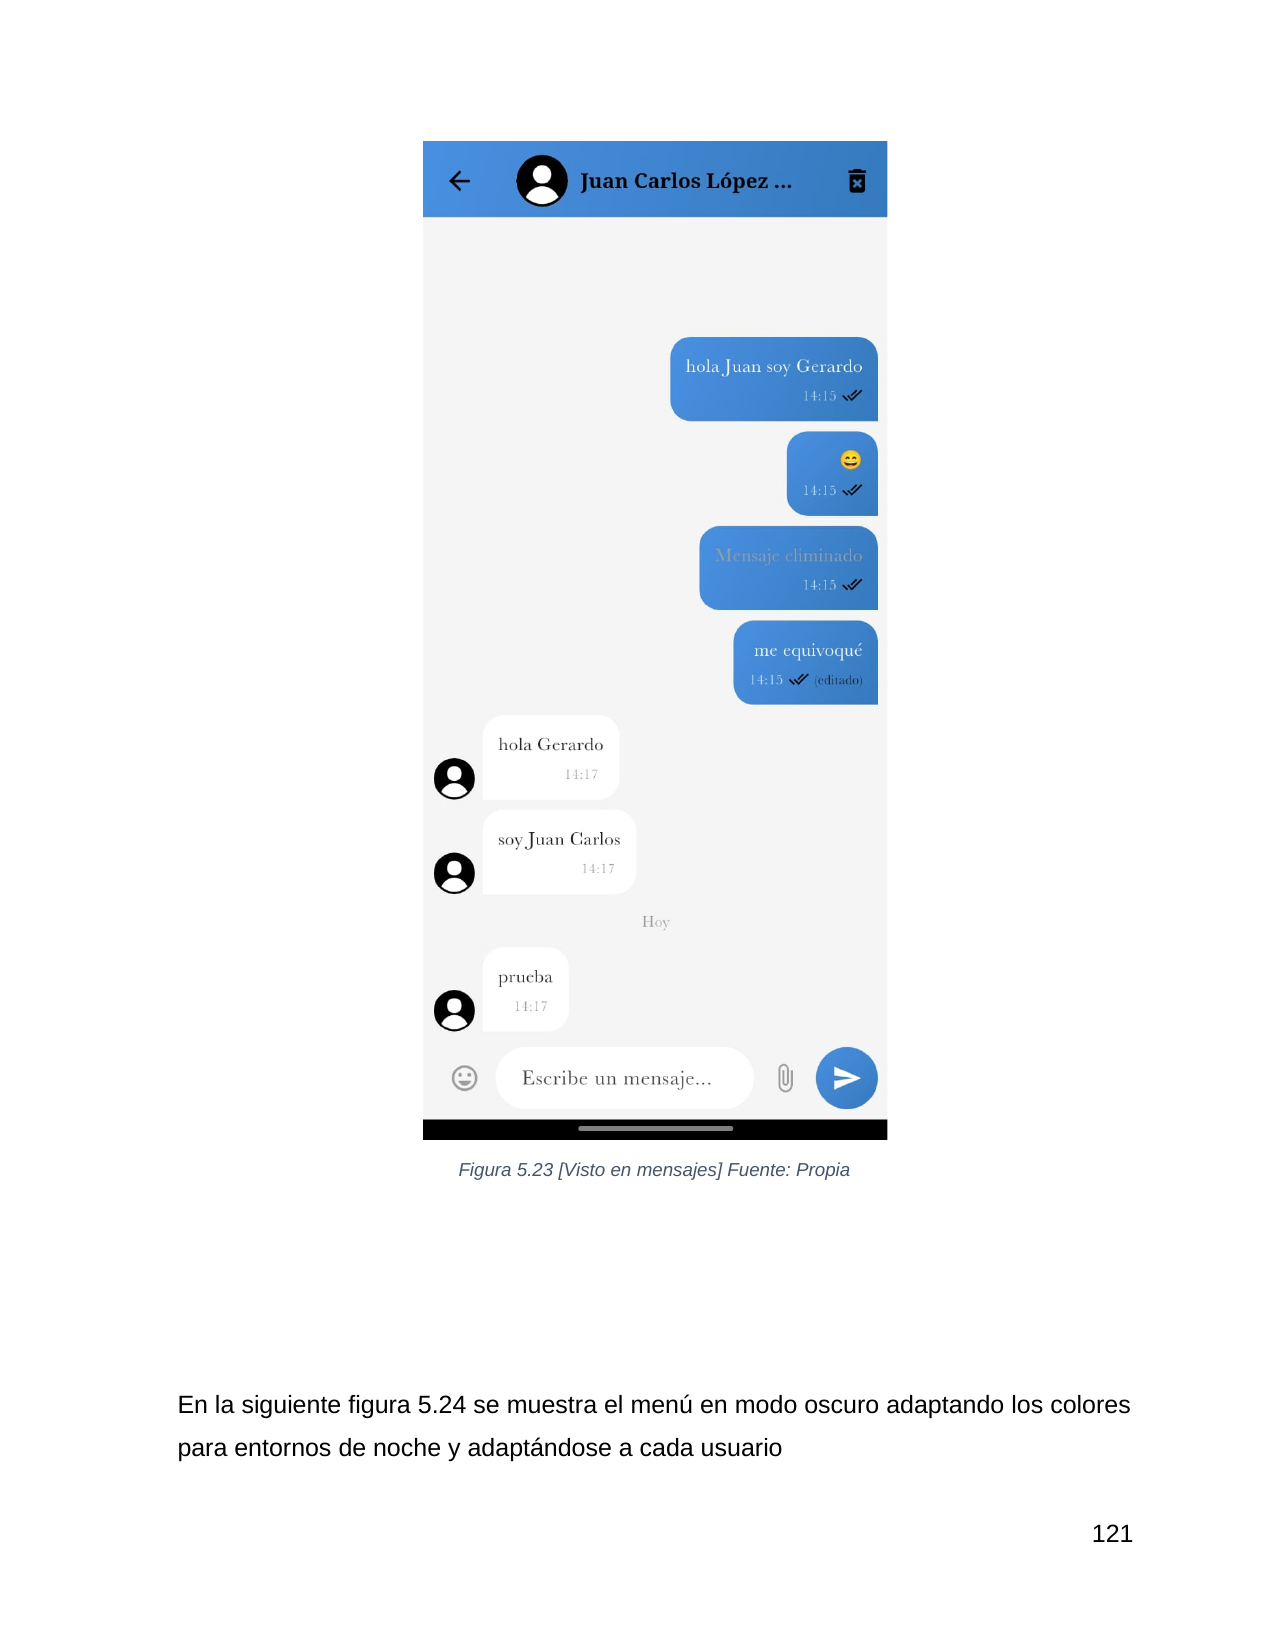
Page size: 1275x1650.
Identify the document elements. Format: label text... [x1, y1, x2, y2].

text Figura 5.23 [Visto en mensajes] Fuente: Propia [177, 1158, 1133, 1180]
picture [423, 141, 888, 1140]
text En la siguiente figura 5.24 se muestra el menú en modo oscuro adaptando los colores para entornos de noche y adaptándose a cada usuario [177, 1390, 1133, 1462]
